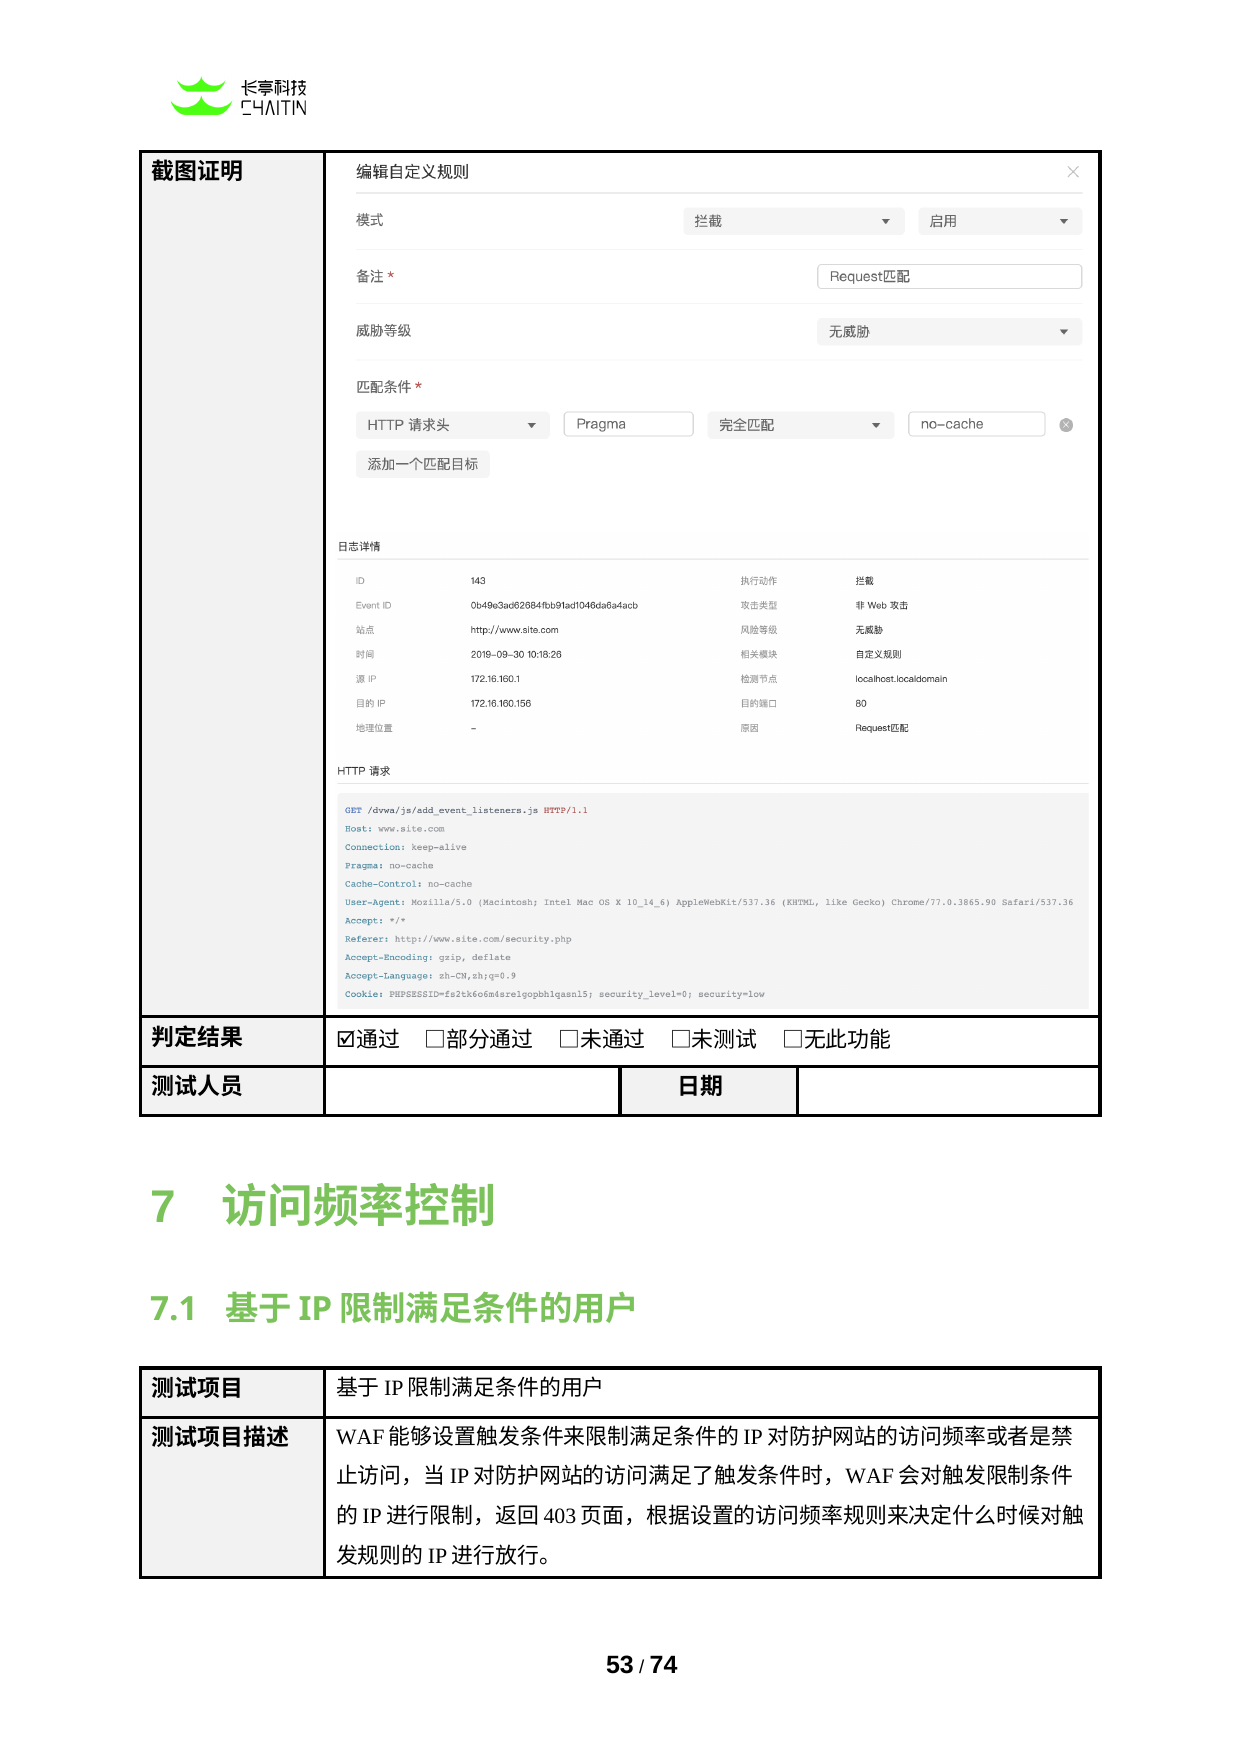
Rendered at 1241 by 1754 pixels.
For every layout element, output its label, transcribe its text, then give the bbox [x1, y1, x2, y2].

picture [170, 76, 306, 115]
table_cell [799, 1068, 1098, 1114]
table_cell WAF能够设置触发条件来限制满足条件的IP对防护网站的访问频率或者是禁止访问，当IP对防护网站的访问满足了触发条件时，WAF会对触发限制条件的IP进行限制，返回403页面，根据设置的访问频率规则来决定什么时候对触发规则的IP进行放行。 [326, 1419, 1098, 1576]
subtitle 基于IP限制满足条件的用户 [150, 1281, 1090, 1330]
table_cell 截图证明 [142, 153, 323, 1015]
table_cell 测试项目描述 [142, 1419, 323, 1576]
picture [335, 153, 1089, 494]
table_cell 日期 [622, 1068, 796, 1114]
table_cell [326, 1068, 618, 1114]
table_cell 测试人员 [142, 1068, 323, 1114]
table_cell 判定结果 [142, 1018, 323, 1065]
table_cell [326, 153, 1098, 1015]
table_header 测试项目 [142, 1370, 323, 1416]
table_header 基于IP限制满足条件的用户 [326, 1370, 1098, 1416]
subtitle 访问频率控制 [150, 1169, 1090, 1236]
picture [335, 531, 1089, 1009]
table_cell 通过 □部分通过 □未通过 □未测试 □无此功能 [326, 1018, 1098, 1065]
